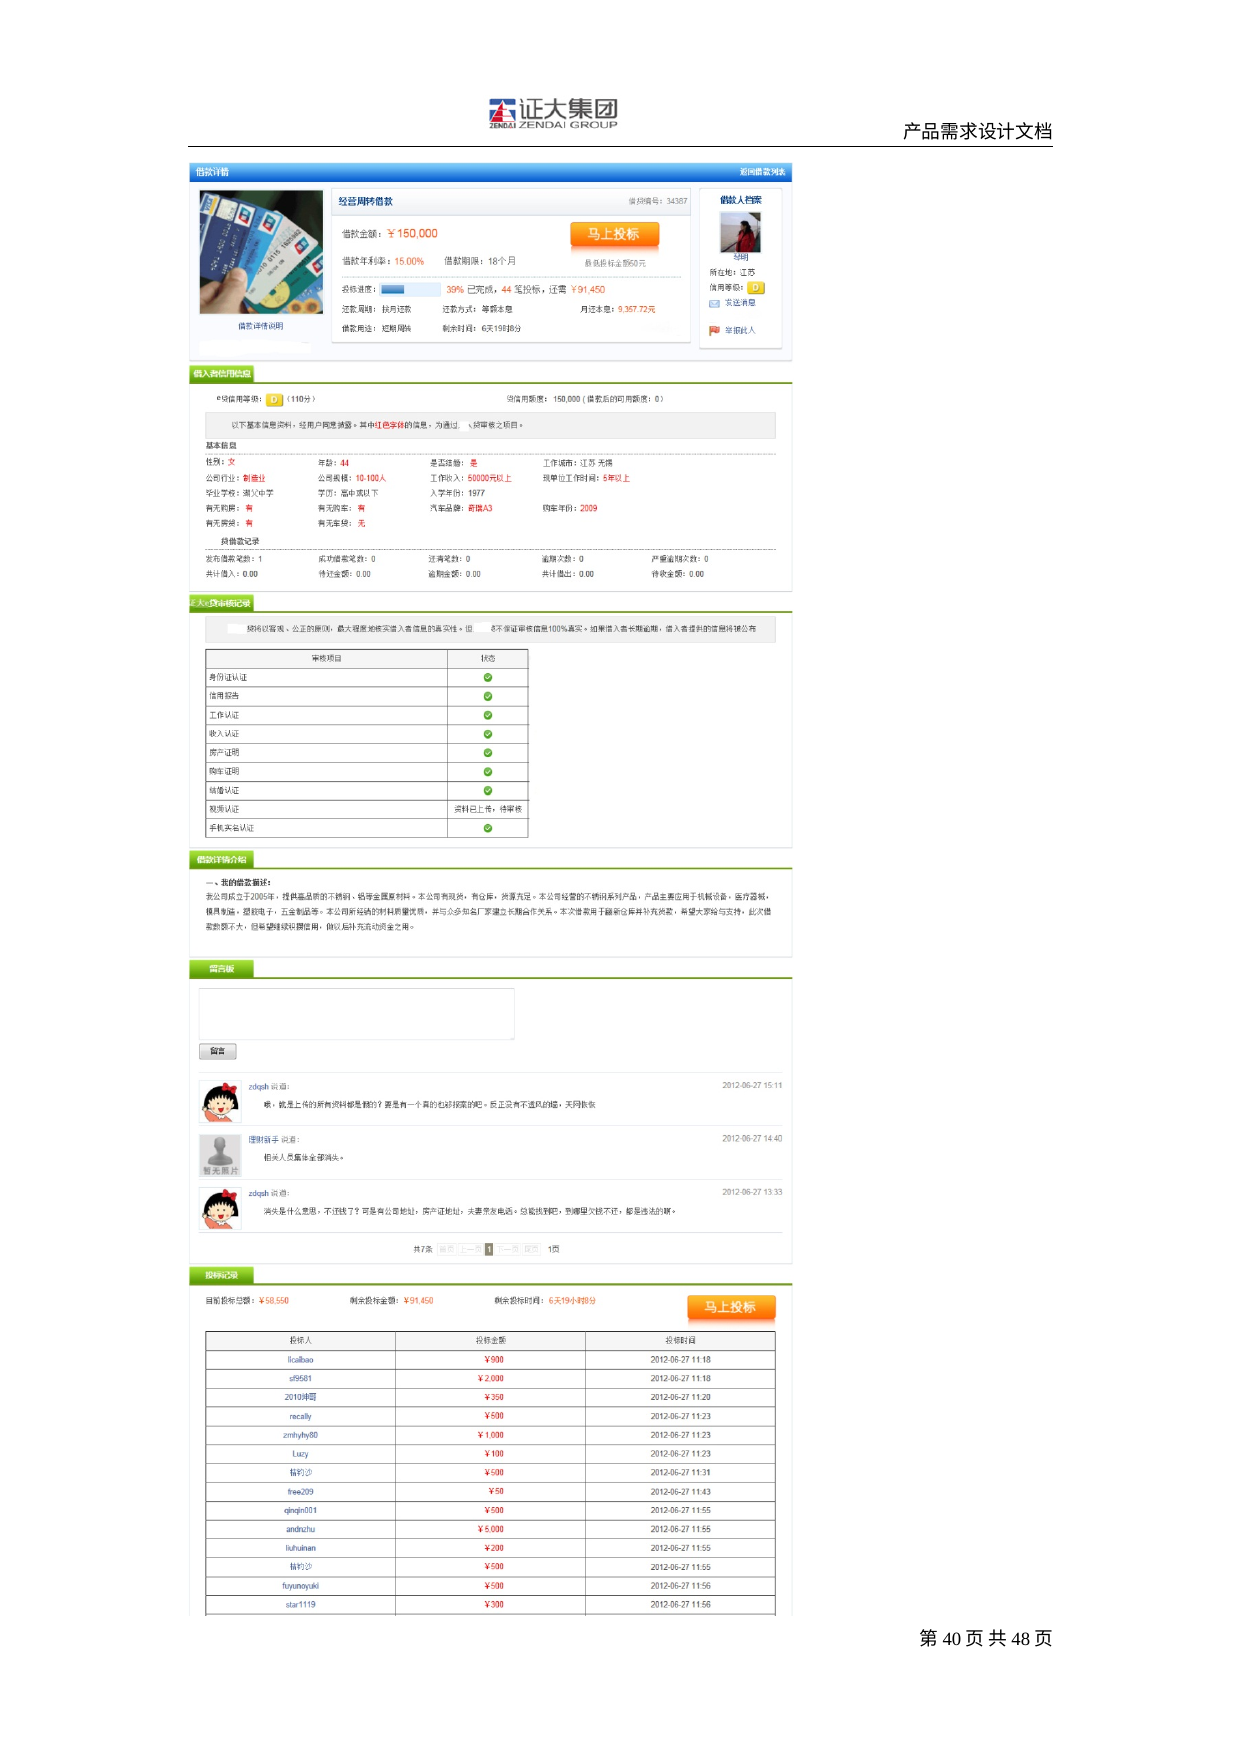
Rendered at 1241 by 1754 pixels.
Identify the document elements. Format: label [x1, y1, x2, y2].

picture [187, 162, 794, 1616]
picture [483, 88, 622, 139]
